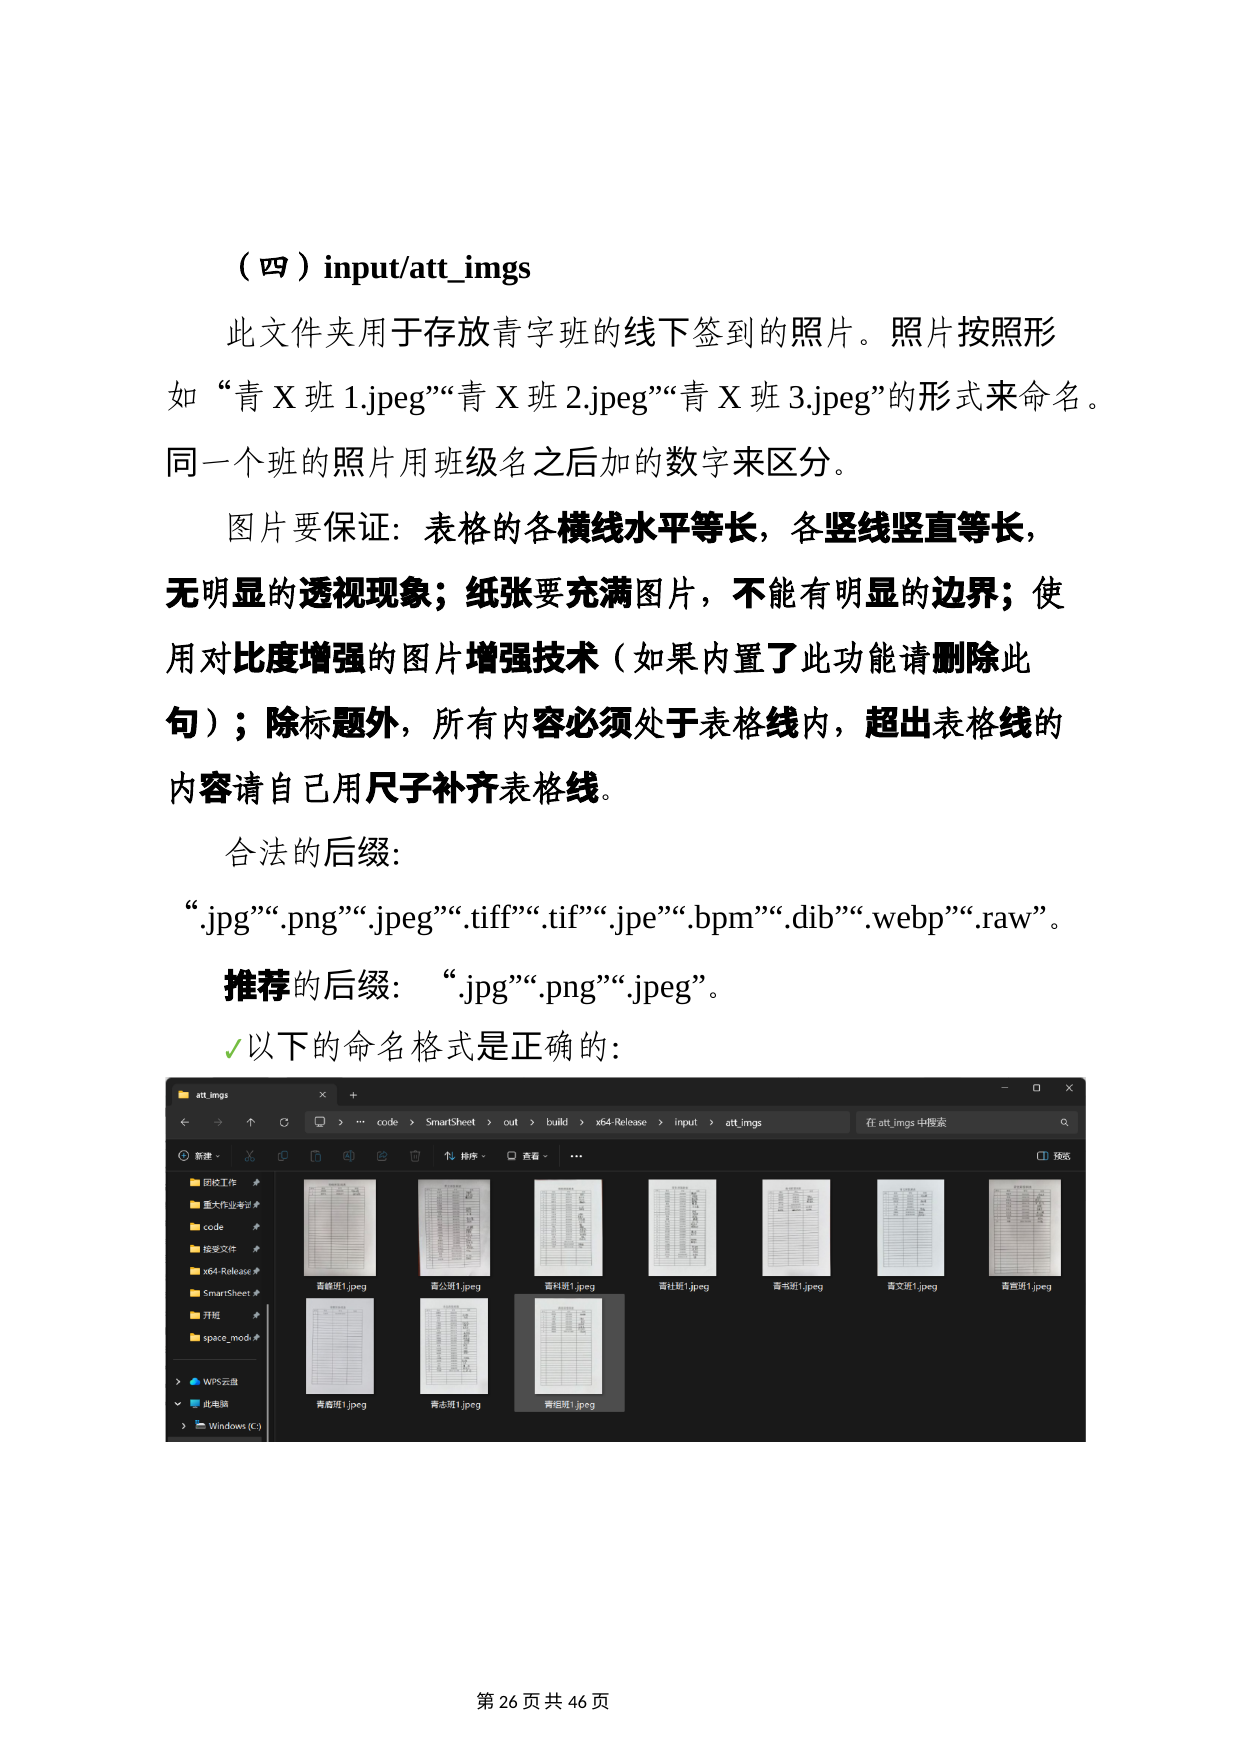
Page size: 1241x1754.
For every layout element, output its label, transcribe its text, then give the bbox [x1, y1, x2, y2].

text （四）input/att_imgs [165, 233, 1087, 298]
text ✔以下的命名格式是正确的： [165, 1013, 1087, 1078]
text 合法的后缀：“.jpg”“.png”“.jpeg”“.tiff”“.tif”“.jpe”“.bpm”“.dib”“.webp”“.raw”。 [165, 818, 1087, 948]
text 图片要保证：表格的各横线水平等长，各竖线竖直等长，无明显的透视现象；纸张要充满图片，不能有明显的边界；使用对比度增强的图片增强技术（如果内置了此功能请删除此句）；除标题外，所有内容必须处于表格线内，超出表格线的内容请自己用尺子补齐表格线。 [165, 493, 1087, 818]
picture [165, 1077, 1086, 1442]
text 此文件夹用于存放青字班的线下签到的照片。照片按照形如“青X班1.jpeg”“青X班2.jpeg”“青X班3.jpeg”的形式来命名。同一个班的照片用班级名之后加的数字来区分。 [165, 298, 1087, 493]
text 推荐的后缀：“.jpg”“.png”“.jpeg”。 [165, 948, 1087, 1013]
